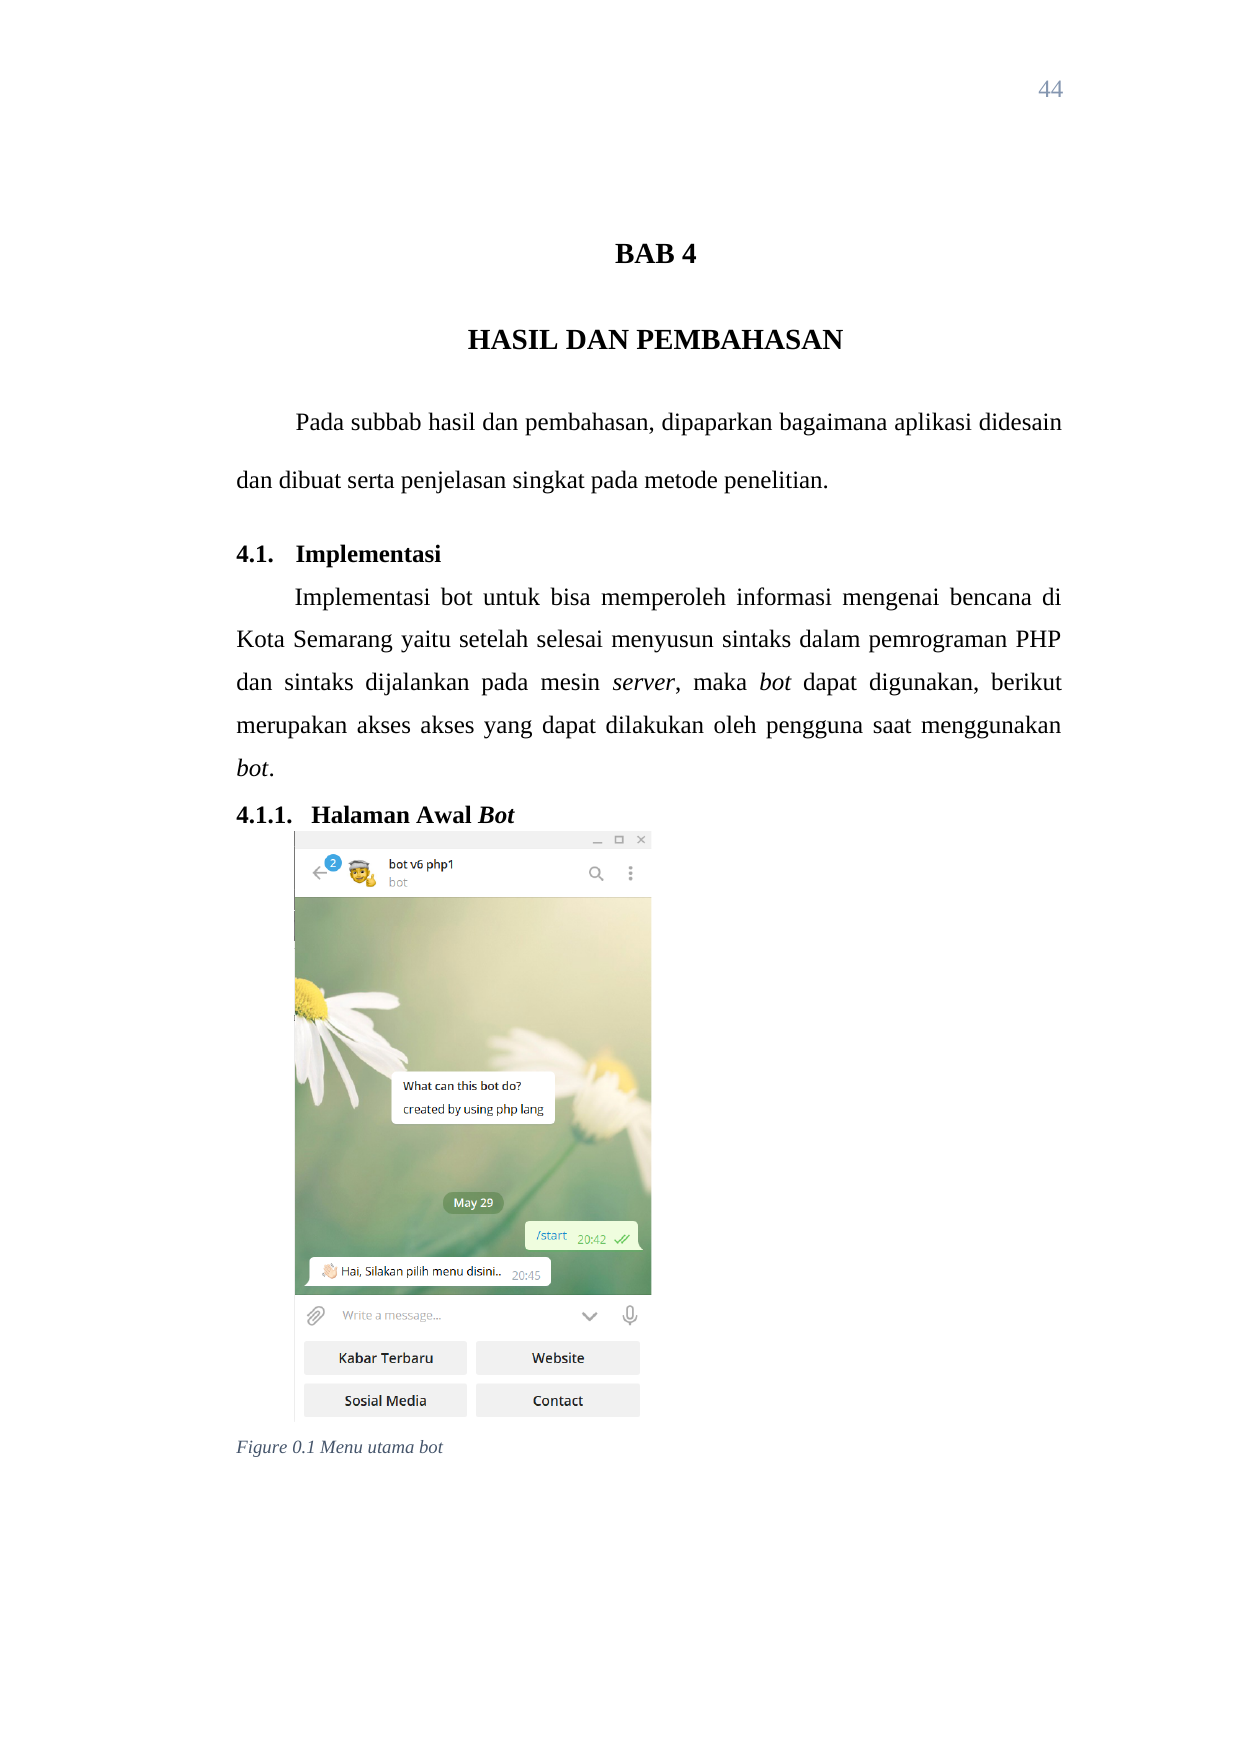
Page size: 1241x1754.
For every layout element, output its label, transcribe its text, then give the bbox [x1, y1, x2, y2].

text Figure 0.1 Menu utama bot [236, 1436, 1062, 1458]
subtitle Implementasi [236, 539, 1062, 568]
text Implementasi bot untuk bisa memperoleh informasi mengenai bencana di Kota Semarang yaitu setelah selesai menyusun sintaks dalam pemrograman PHP dan sintaks dijalankan pada mesin server, maka bot dapat digunakan, berikut merupakan akses akses yang dapat dilakukan oleh pengguna saat menggunakan bot. [236, 582, 1062, 782]
subtitle HASIL DAN PEMBAHASAN [248, 322, 1063, 355]
subtitle Halaman Awal Bot [236, 800, 1063, 829]
text Pada subbab hasil dan pembahasan, dipaparkan bagaimana aplikasi didesain dan dibuat serta penjelasan singkat pada metode penelitian. [236, 407, 1063, 493]
subtitle BAB 4 [248, 236, 1063, 270]
picture [294, 831, 652, 1422]
